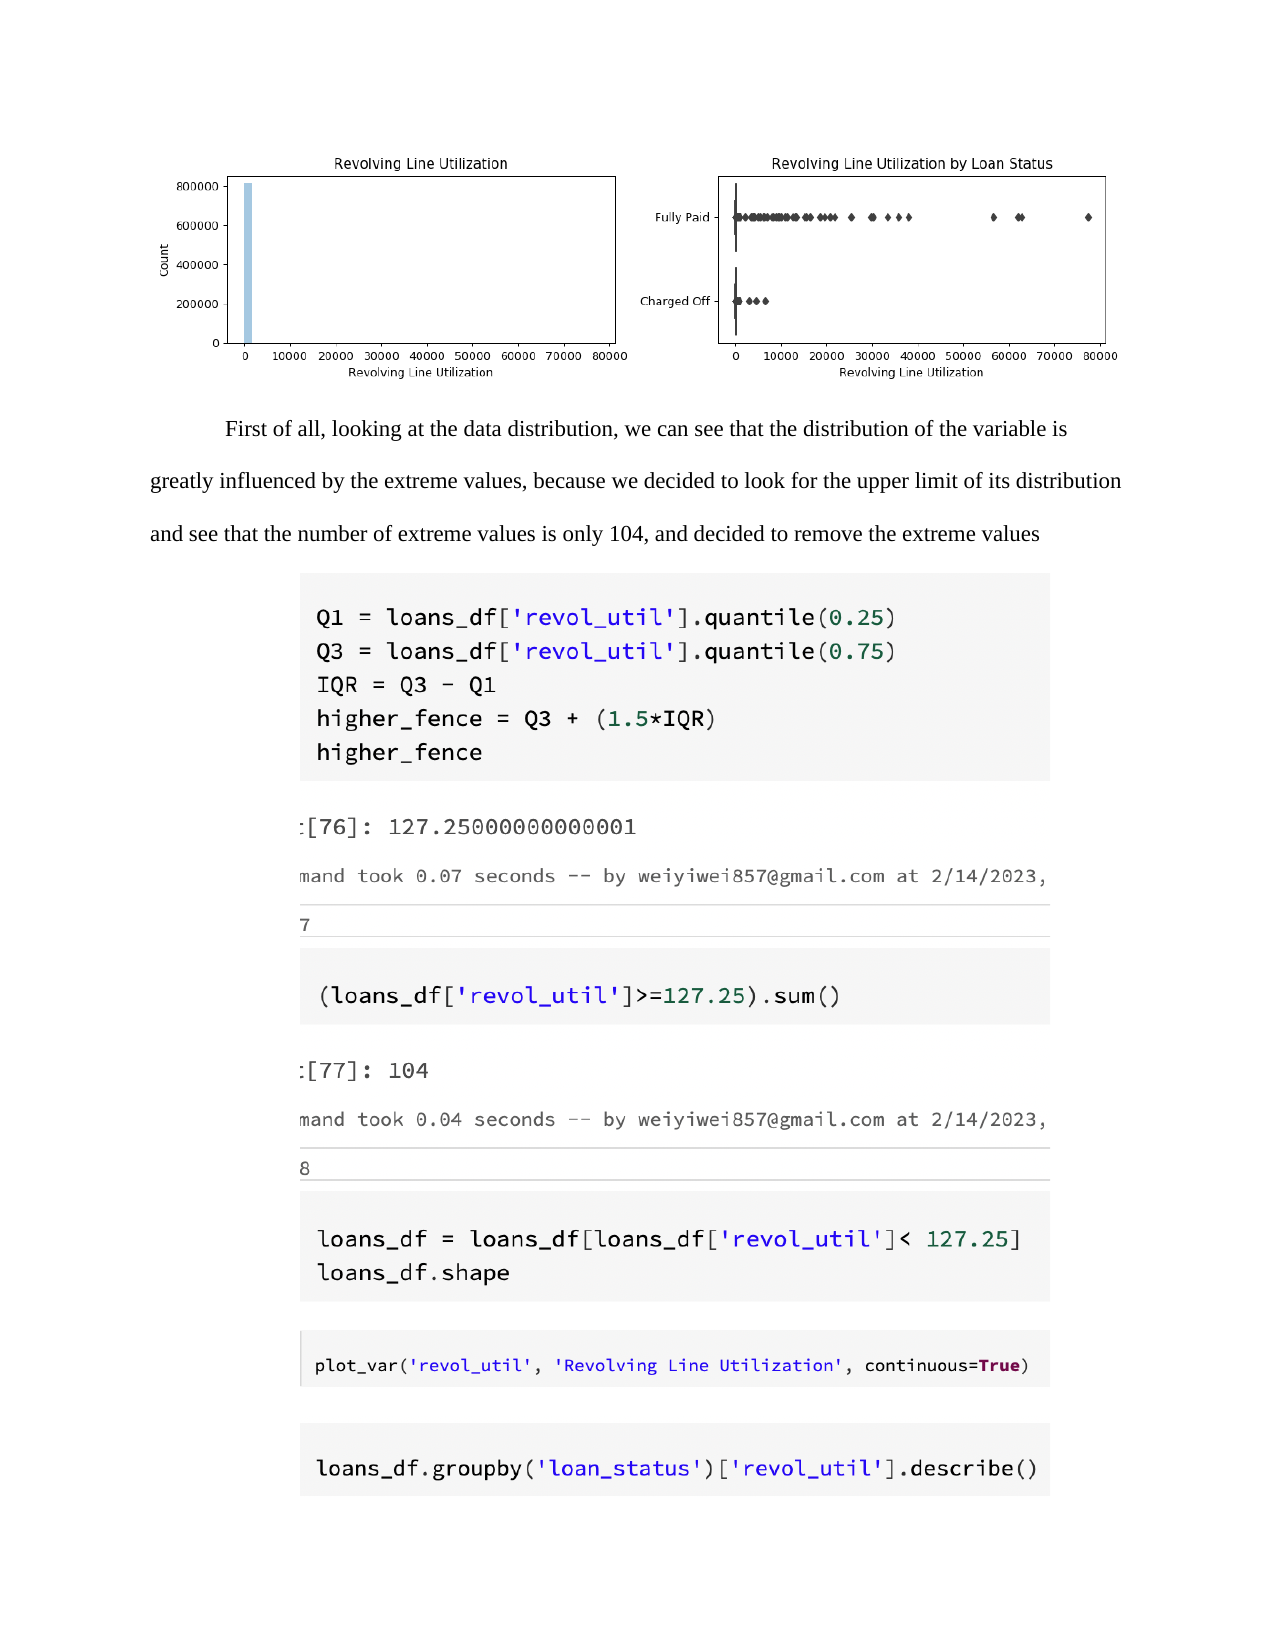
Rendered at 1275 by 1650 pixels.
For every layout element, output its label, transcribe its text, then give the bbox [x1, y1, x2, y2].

picture [300, 573, 1050, 1302]
text First of all, looking at the data distribution, we can see that the distribution of the variable is greatly influenced by the extreme values, because we decided to look for the upper limit of its distribution and see that the number of extreme values is only 104, and decided to remove the extreme values [150, 415, 1125, 547]
picture [150, 150, 1125, 387]
picture [300, 1329, 1050, 1389]
picture [300, 1416, 1050, 1497]
